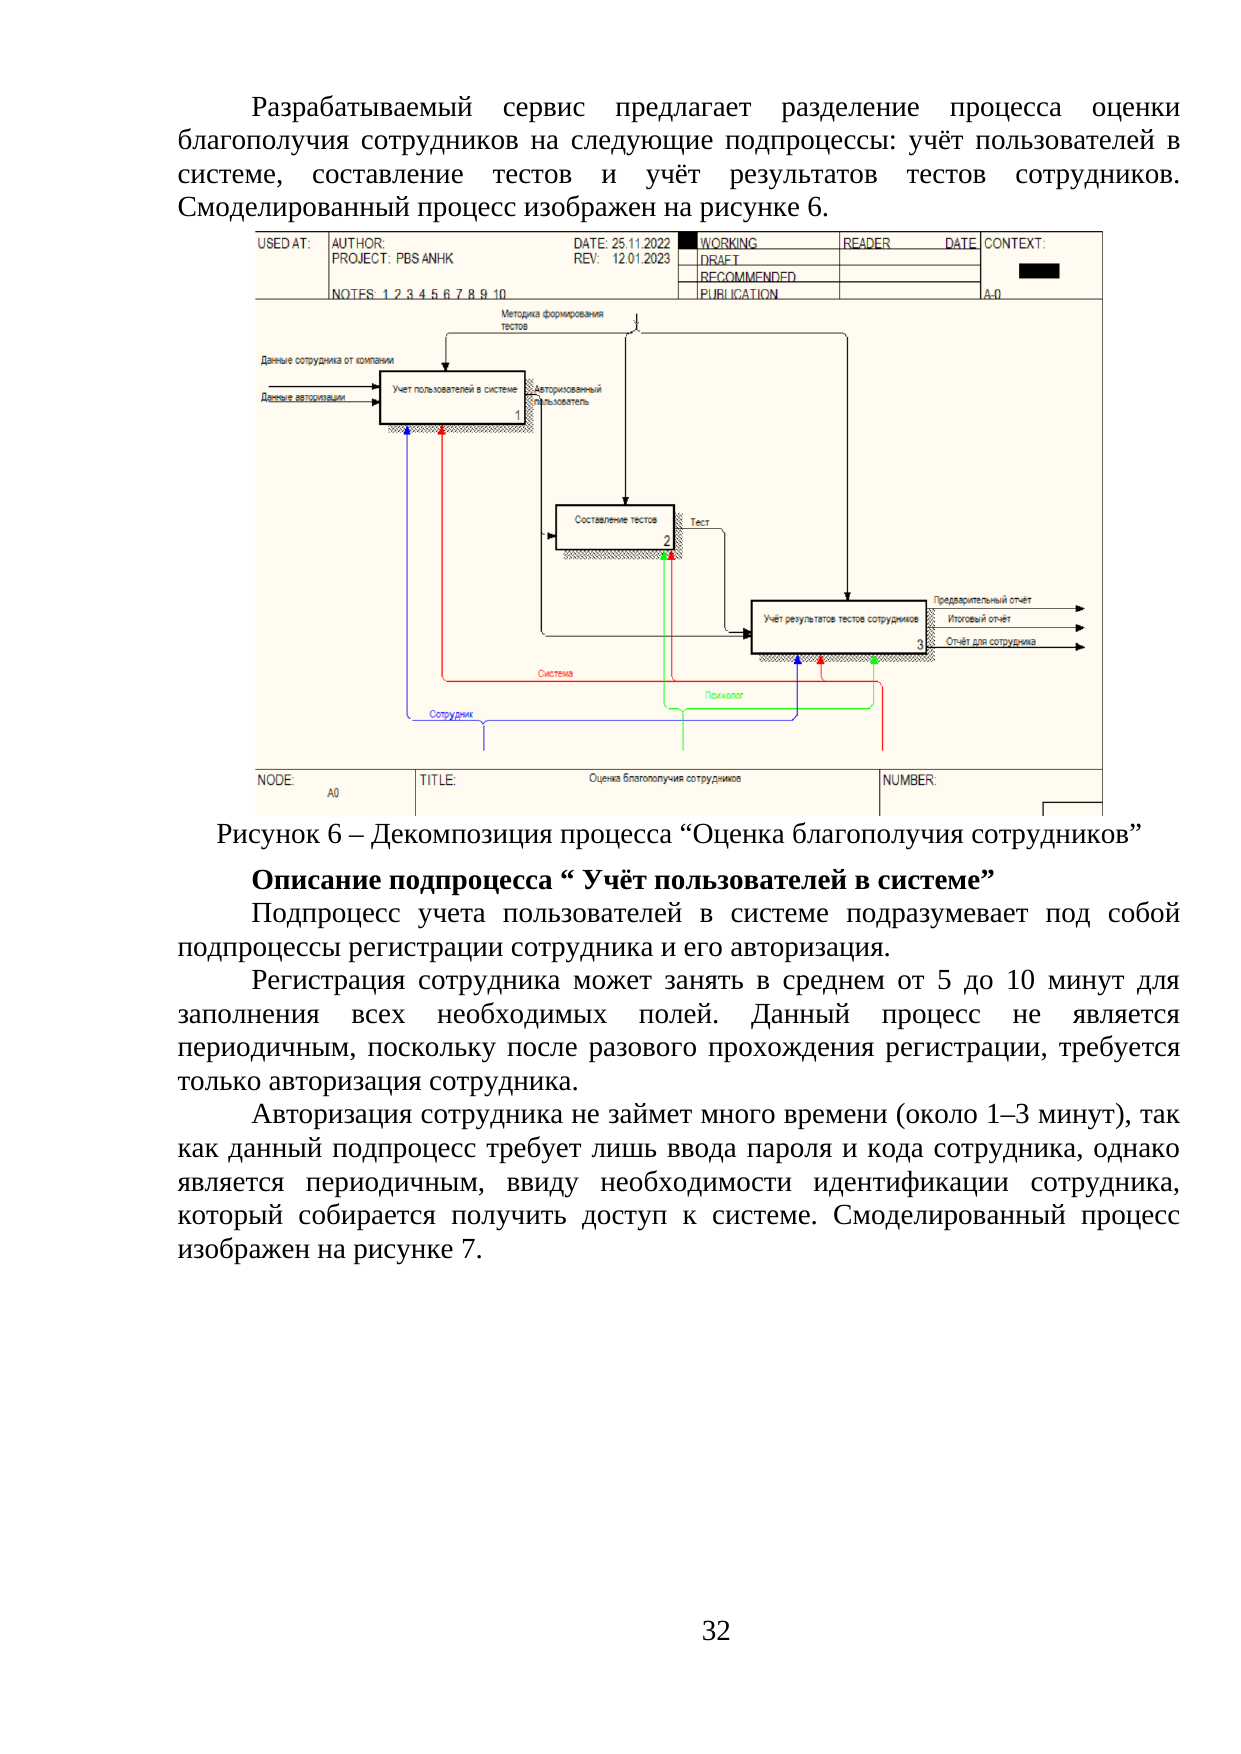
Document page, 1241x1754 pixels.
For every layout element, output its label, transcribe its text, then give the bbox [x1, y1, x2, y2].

text Рисунок 6 – Декомпозиция процесса “Оценка благополучия сотрудников” [177, 816, 1181, 849]
text Разрабатываемый сервис предлагает разделение процесса оценки благополучия сотрудников на следующие подпроцессы: учёт пользователей в системе, составление тестов и учёт результатов тестов сотрудников. Смоделированный процесс изображен на рисунке 6. [177, 89, 1181, 223]
text Подпроцесс учета пользователей в системе подразумевает под собой подпроцессы регистрации сотрудника и его авторизация. [177, 895, 1181, 962]
picture [255, 231, 1103, 816]
text Описание подпроцесса “ Учёт пользователей в системе” [177, 862, 1181, 895]
text Регистрация сотрудника может занять в среднем от 5 до 10 минут для заполнения всех необходимых полей. Данный процесс не является периодичным, поскольку после разового прохождения регистрации, требуется только авторизация сотрудника. [177, 962, 1181, 1097]
text Авторизация сотрудника не займет много времени (около 1–3 минут), так как данный подпроцесс требует лишь ввода пароля и кода сотрудника, однако является периодичным, ввиду необходимости идентификации сотрудника, который собирается получить доступ к системе. Смоделированный процесс изображен на рисунке 7. [177, 1097, 1181, 1264]
